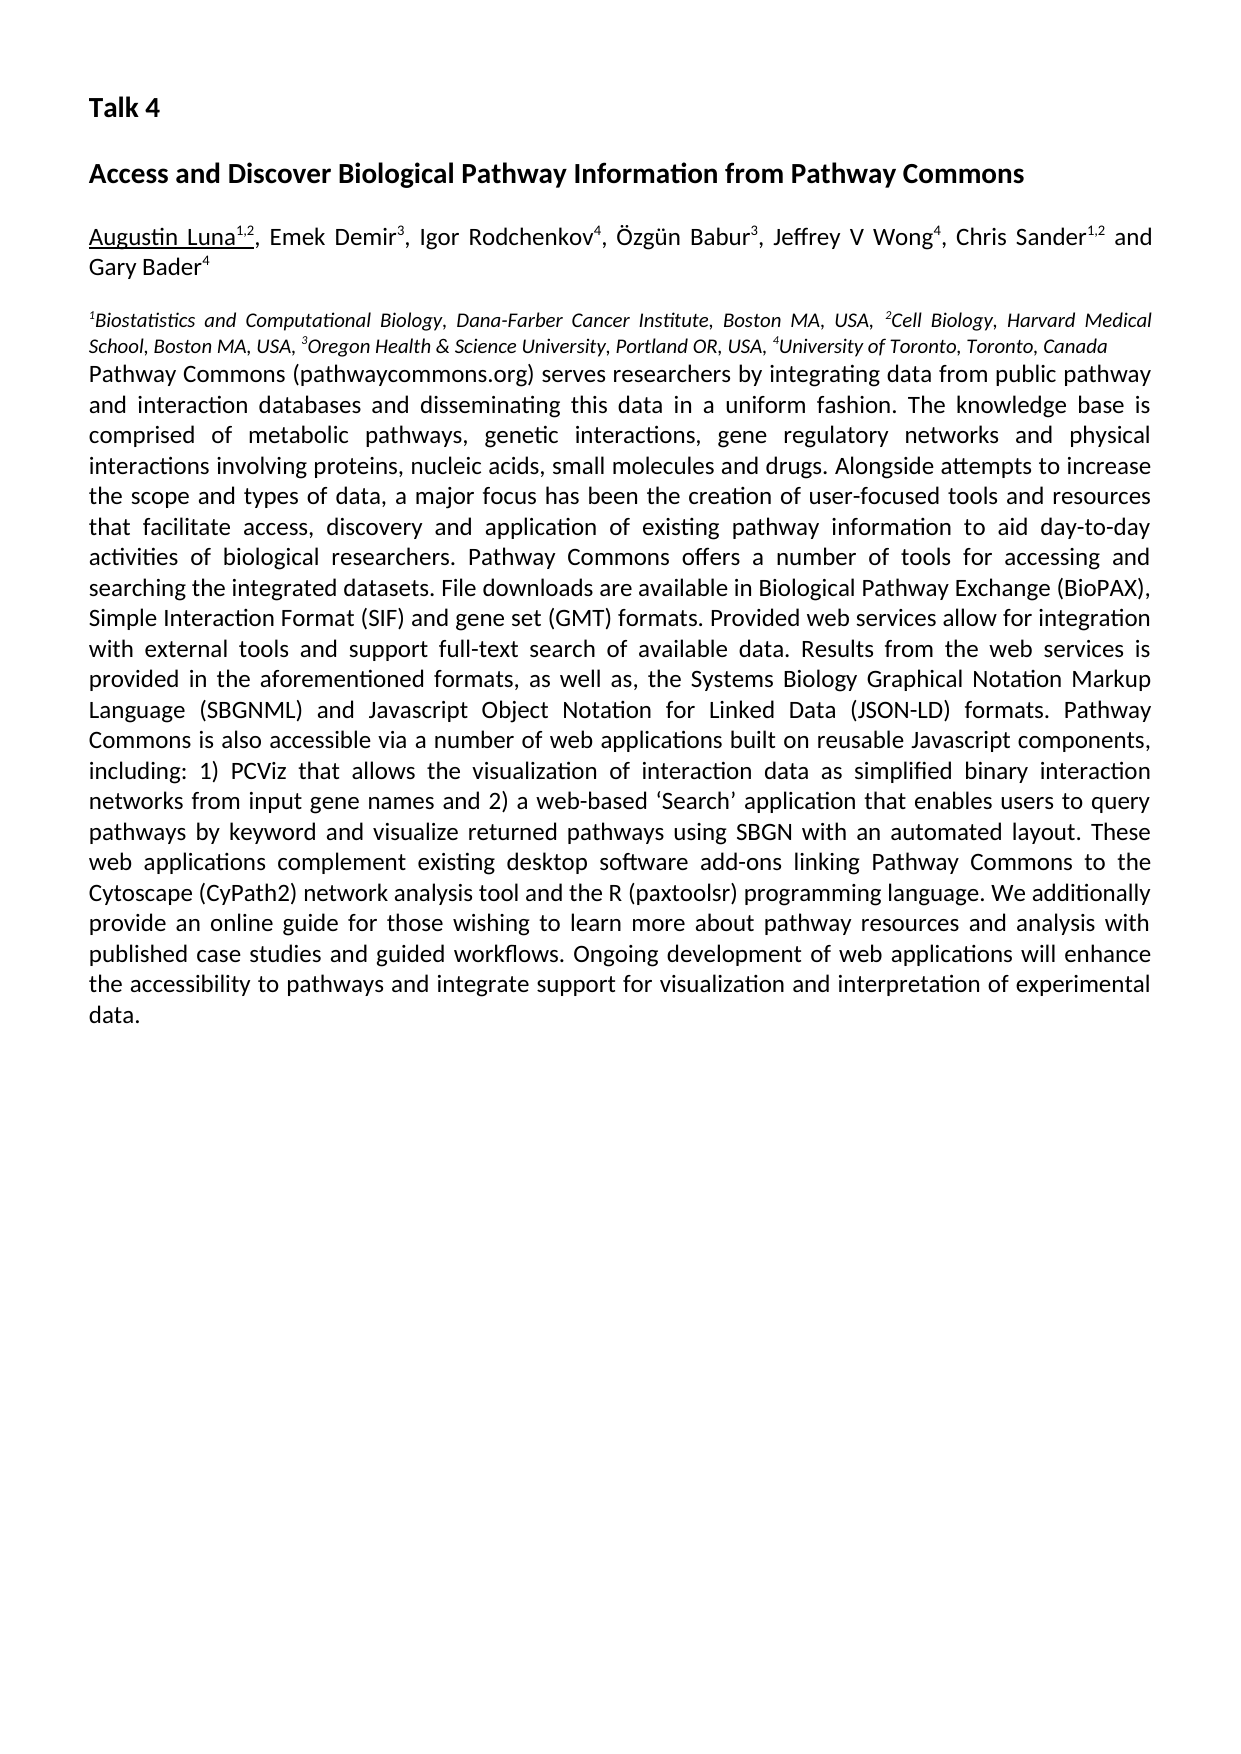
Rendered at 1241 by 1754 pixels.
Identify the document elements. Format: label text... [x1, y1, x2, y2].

text Talk 4 [89, 89, 1123, 124]
text Access and Discover Biological Pathway Information from Pathway Commons [89, 155, 1152, 190]
text Augustin Luna1,2, Emek Demir3, Igor Rodchenkov4, Özgün Babur3, Jeffrey V Wong4, Chris Sander1,2 and Gary Bader4 [89, 221, 1152, 282]
text Pathway Commons (pathwaycommons.org) serves researchers by integrating data from public pathway and interaction databases and disseminating this data in a uniform fashion. The knowledge base is comprised of metabolic pathways, genetic interactions, gene regulatory networks and physical interactions involving proteins, nucleic acids, small molecules and drugs. Alongside attempts to increase the scope and types of data, a major focus has been the creation of user-focused tools and resources that facilitate access, discovery and application of existing pathway information to aid day-to-day activities of biological researchers. Pathway Commons offers a number of tools for accessing and searching the integrated datasets. File downloads are available in Biological Pathway Exchange (BioPAX), Simple Interaction Format (SIF) and gene set (GMT) formats. Provided web services allow for integration with external tools and support full-text search of available data. Results from the web services is provided in the aforementioned formats, as well as, the Systems Biology Graphical Notation Markup Language (SBGNML) and Javascript Object Notation for Linked Data (JSON-LD) formats. Pathway Commons is also accessible via a number of web applications built on reusable Javascript components, including: 1) PCViz that allows the visualization of interaction data as simplified binary interaction networks from input gene names and 2) a web-based ‘Search’ application that enables users to query pathways by keyword and visualize returned pathways using SBGN with an automated layout. These web applications complement existing desktop software add-ons linking Pathway Commons to the Cytoscape (CyPath2) network analysis tool and the R (paxtoolsr) programming language. We additionally provide an online guide for those wishing to learn more about pathway resources and analysis with published case studies and guided workflows. Ongoing development of web applications will enhance the accessibility to pathways and integrate support for visualization and interpretation of experimental data. [89, 358, 1152, 1030]
text 1Biostatistics and Computational Biology, Dana-Farber Cancer Institute, Boston MA, USA, 2Cell Biology, Harvard Medical School, Boston MA, USA, 3Oregon Health & Science University, Portland OR, USA, 4University of Toronto, Toronto, Canada [89, 307, 1152, 358]
